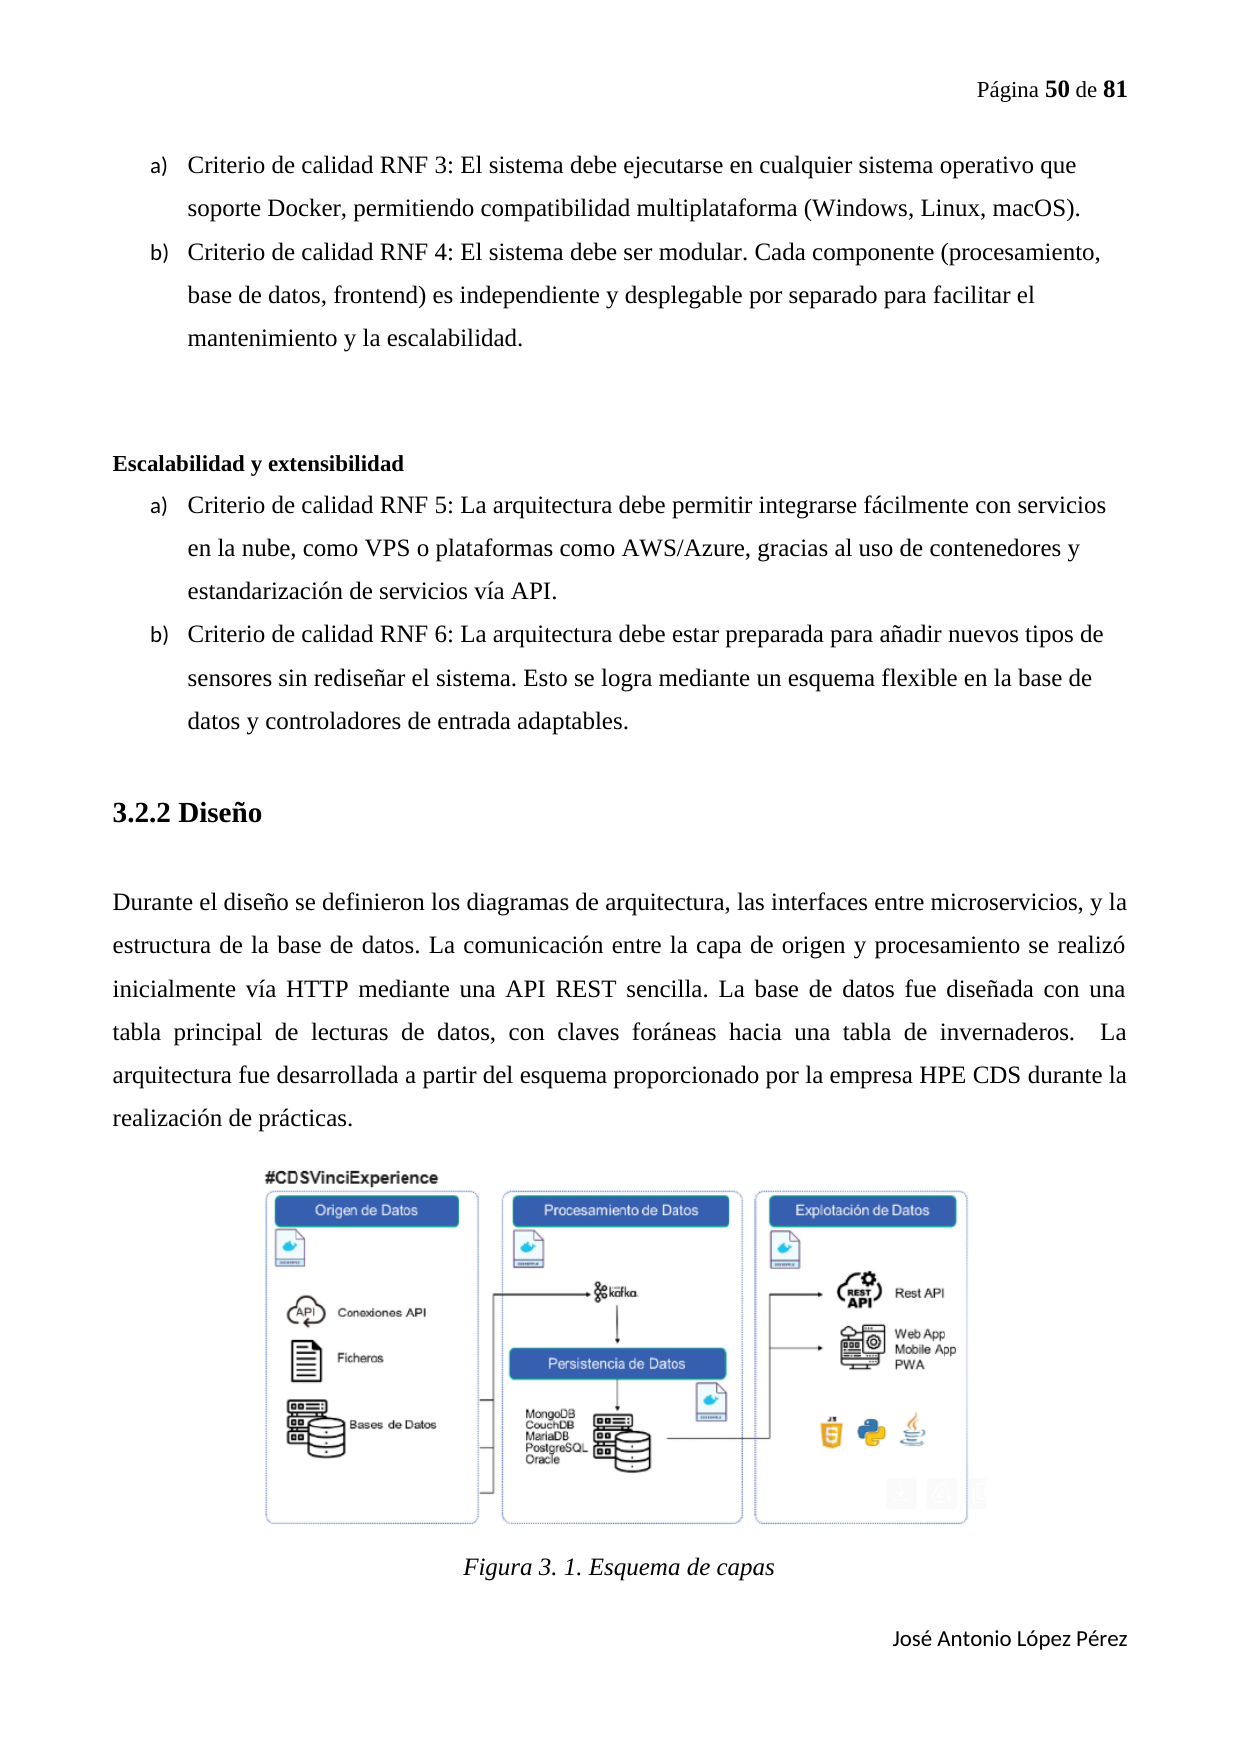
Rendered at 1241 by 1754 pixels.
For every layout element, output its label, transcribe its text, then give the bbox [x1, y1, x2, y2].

list Criterio de calidad RNF 5: La arquitectura debe permitir integrarse fácilmente con servicios en la nube, como VPS o plataformas como AWS/Azure, gracias al uso de contenedores y estandarización de servicios vía API. [150, 490, 1128, 605]
subtitle 3.2.2 Diseño [112, 795, 1128, 829]
text Escalabilidad y extensibilidad [112, 450, 1128, 477]
list Criterio de calidad RNF 6: La arquitectura debe estar preparada para añadir nuevos tipos de sensores sin rediseñar el sistema. Esto se logra mediante un esquema flexible en la base de datos y controladores de entrada adaptables. [150, 619, 1128, 735]
picture [243, 1146, 998, 1539]
list Criterio de calidad RNF 4: El sistema debe ser modular. Cada componente (procesamiento, base de datos, frontend) es independiente y desplegable por separado para facilitar el mantenimiento y la escalabilidad. [150, 237, 1128, 352]
list Criterio de calidad RNF 3: El sistema debe ejecutarse en cualquier sistema operativo que soporte Docker, permitiendo compatibilidad multiplataforma (Windows, Linux, macOS). [150, 150, 1128, 222]
text Durante el diseño se definieron los diagramas de arquitectura, las interfaces entre microservicios, y la estructura de la base de datos. La comunicación entre la capa de origen y procesamiento se realizó inicialmente vía HTTP mediante una API REST sencilla. La base de datos fue diseñada con una tabla principal de lecturas de datos, con claves foráneas hacia una tabla de invernaderos. La arquitectura fue desarrollada a partir del esquema proporcionado por la empresa HPE CDS durante la realización de prácticas. [112, 887, 1128, 1132]
